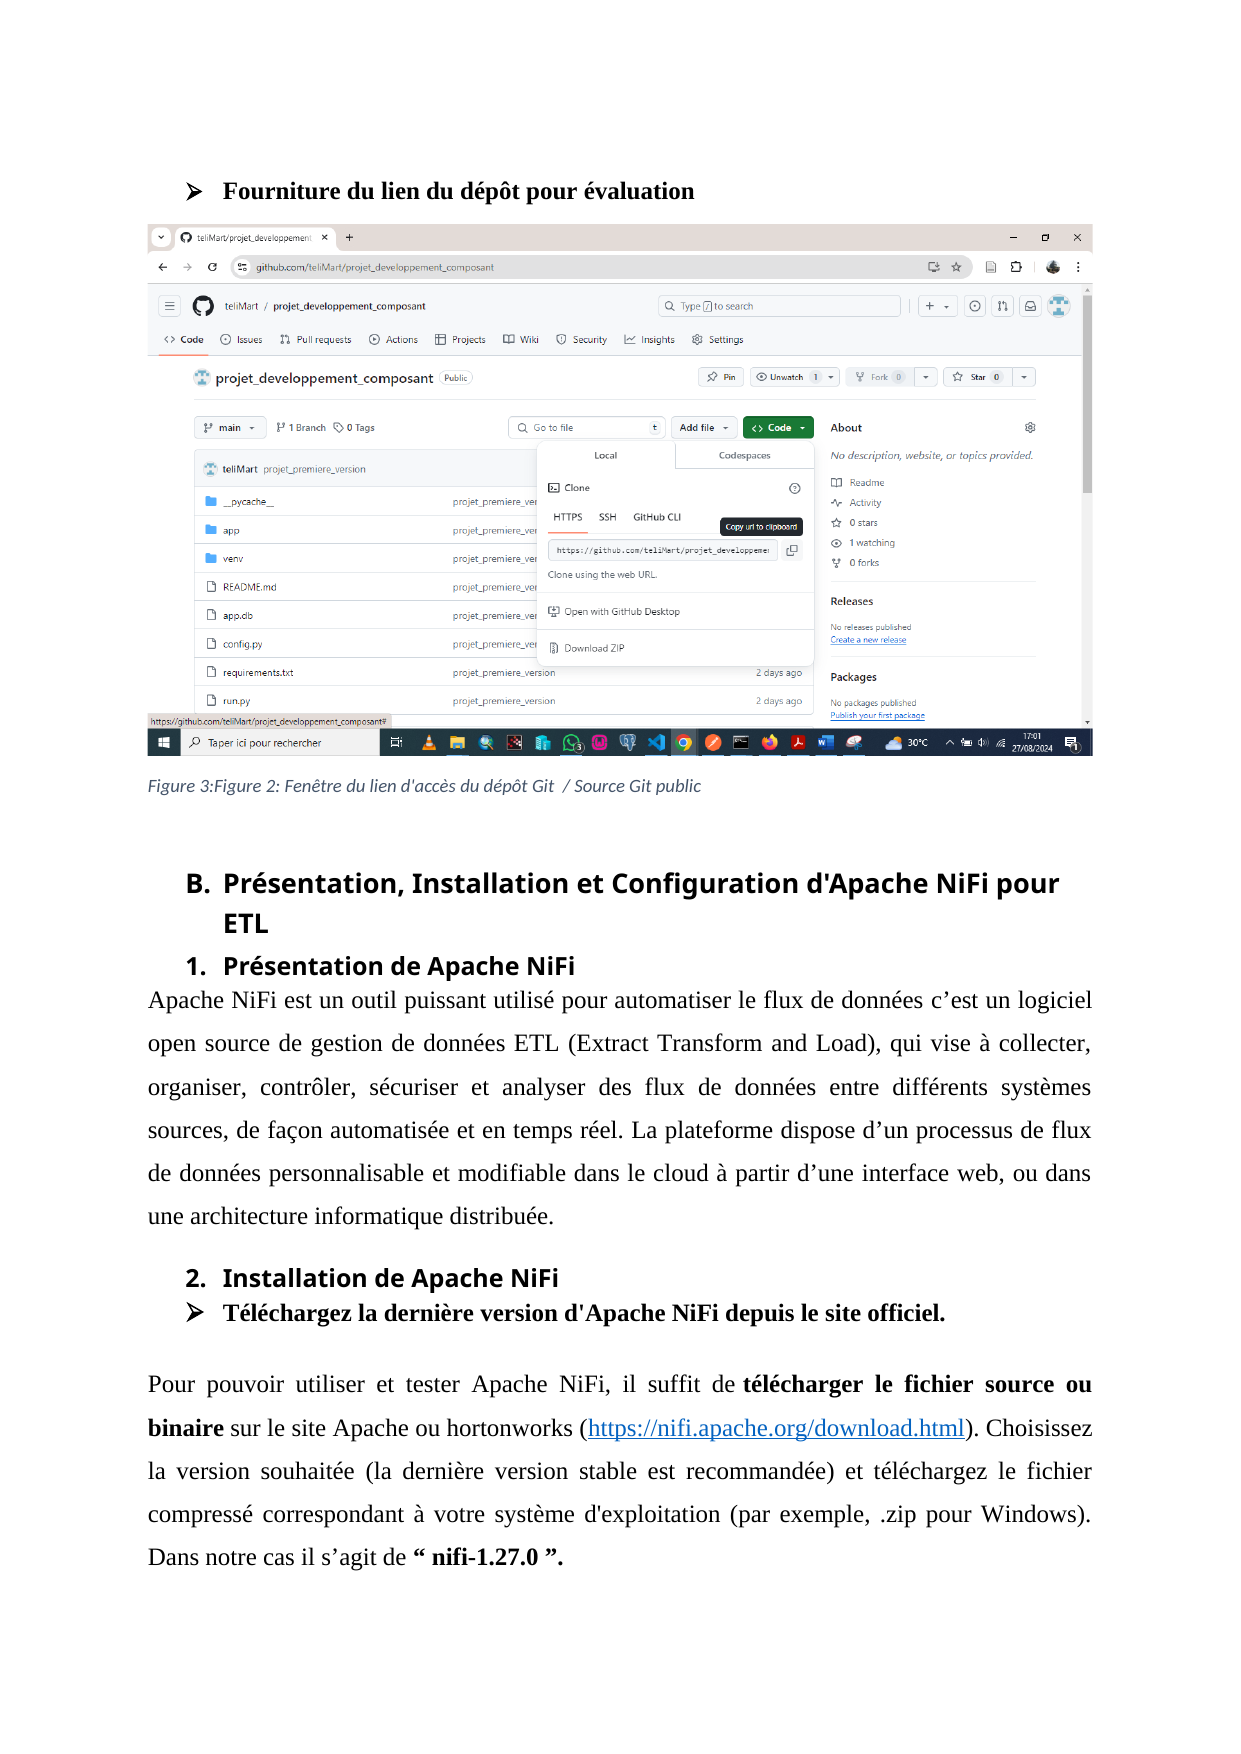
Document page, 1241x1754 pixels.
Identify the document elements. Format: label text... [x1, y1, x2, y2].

text Figure 3:Figure 2: Fenêtre du lien d'accès du dépôt Git / Source Git public [148, 774, 1093, 797]
text Apache NiFi est un outil puissant utilisé pour automatiser le flux de données c’est un logiciel open source de gestion de données ETL (Extract Transform and Load), qui vise à collecter, organiser, contrôler, sécuriser et analyser des flux de données entre différents systèmes sources, de façon automatisée et en temps réel. La plateforme dispose d’un processus de flux de données personnalisable et modifiable dans le cloud à partir d’une interface web, ou dans une architecture informatique distribuée. [148, 985, 1093, 1230]
subtitle Installation de Apache NiFi [185, 1261, 1093, 1295]
text Pour pouvoir utiliser et tester Apache NiFi, il suffit de télécharger le fichier source ou binaire sur le site Apache ou hortonworks (https://nifi.apache.org/download.html). Choisissez la version souhaitée (la dernière version stable est recommandée) et téléchargez le fichier compressé correspondant à votre système d'exploitation (par exemple, .zip pour Windows). Dans notre cas il s’agit de “ nifi-1.27.0 ”. [148, 1369, 1093, 1571]
subtitle Présentation, Installation et Configuration d'Apache NiFi pour ETL [185, 865, 1093, 942]
subtitle Présentation de Apache NiFi [185, 949, 1093, 983]
list Téléchargez la dernière version d'Apache NiFi depuis le site officiel. [185, 1298, 1093, 1326]
list Fourniture du lien du dépôt pour évaluation [185, 176, 1093, 205]
picture [147, 224, 1093, 756]
